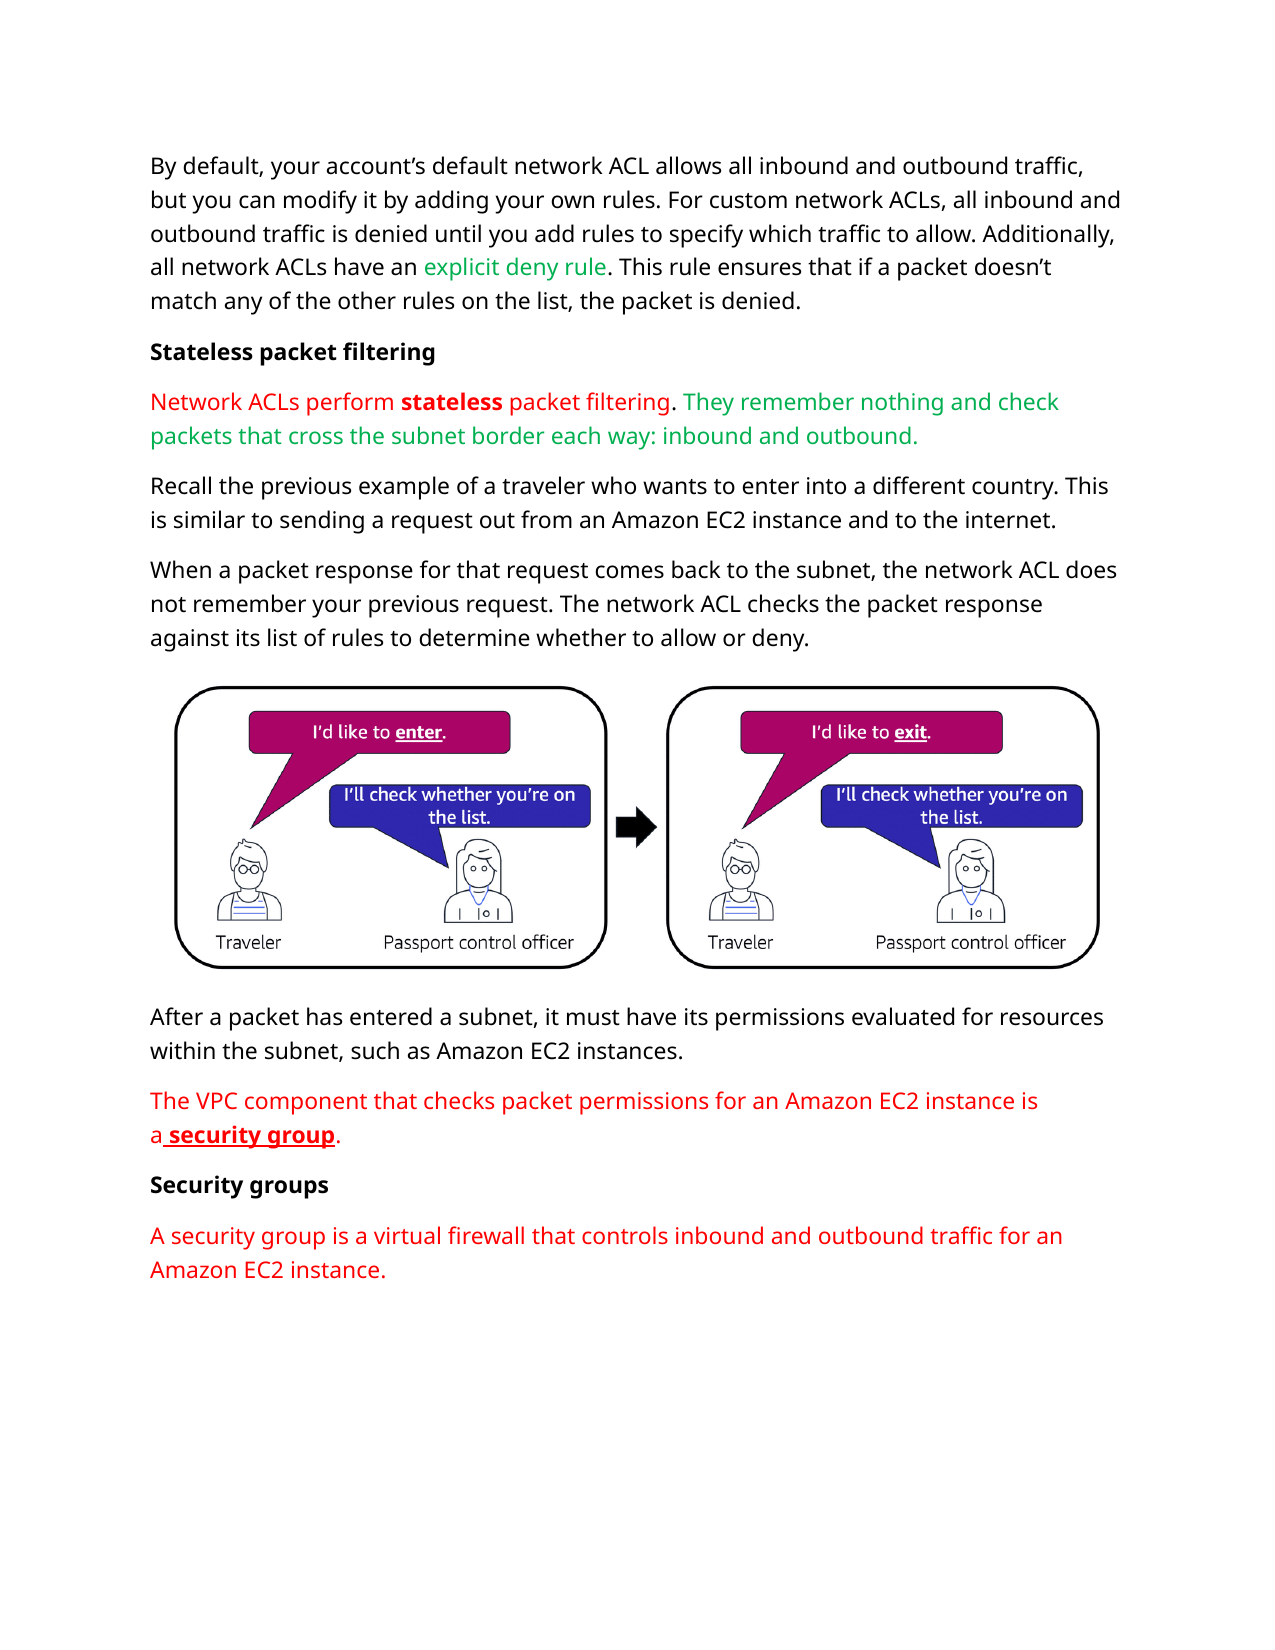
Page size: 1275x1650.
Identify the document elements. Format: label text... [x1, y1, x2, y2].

picture [150, 672, 1125, 982]
text After a packet has entered a subnet, it must have its permissions evaluated for resources within the subnet, such as Amazon EC2 instances. [150, 1001, 1125, 1066]
text A security group is a virtual firewall that controls inbound and outbound traffic for an Amazon EC2 instance. [150, 1220, 1125, 1285]
text By default, your account’s default network ACL allows all inbound and outbound traffic, but you can modify it by adding your own rules. For custom network ACLs, all inbound and outbound traffic is denied until you add rules to specify which traffic to allow. Additionally, all network ACLs have an explicit deny rule. This rule ensures that if a packet doesn’t match any of the other rules on the list, the packet is denied. [150, 150, 1125, 316]
text Security groups [150, 1169, 1125, 1201]
text Stateless packet filtering [150, 335, 1125, 367]
text When a packet response for that request comes back to the subnet, the network ACL does not remember your previous request. The network ACL checks the packet response against its list of rules to determine whether to allow or deny. [150, 554, 1125, 653]
text Network ACLs perform stateless packet filtering. They remember nothing and check packets that cross the subnet border each way: inbound and outbound. [150, 386, 1125, 451]
text Recall the previous example of a traveler who wants to enter into a different country. This is similar to sending a request out from an Amazon EC2 instance and to the internet. [150, 470, 1125, 535]
text The VPC component that checks packet permissions for an Amazon EC2 instance is a security group. [150, 1085, 1125, 1150]
